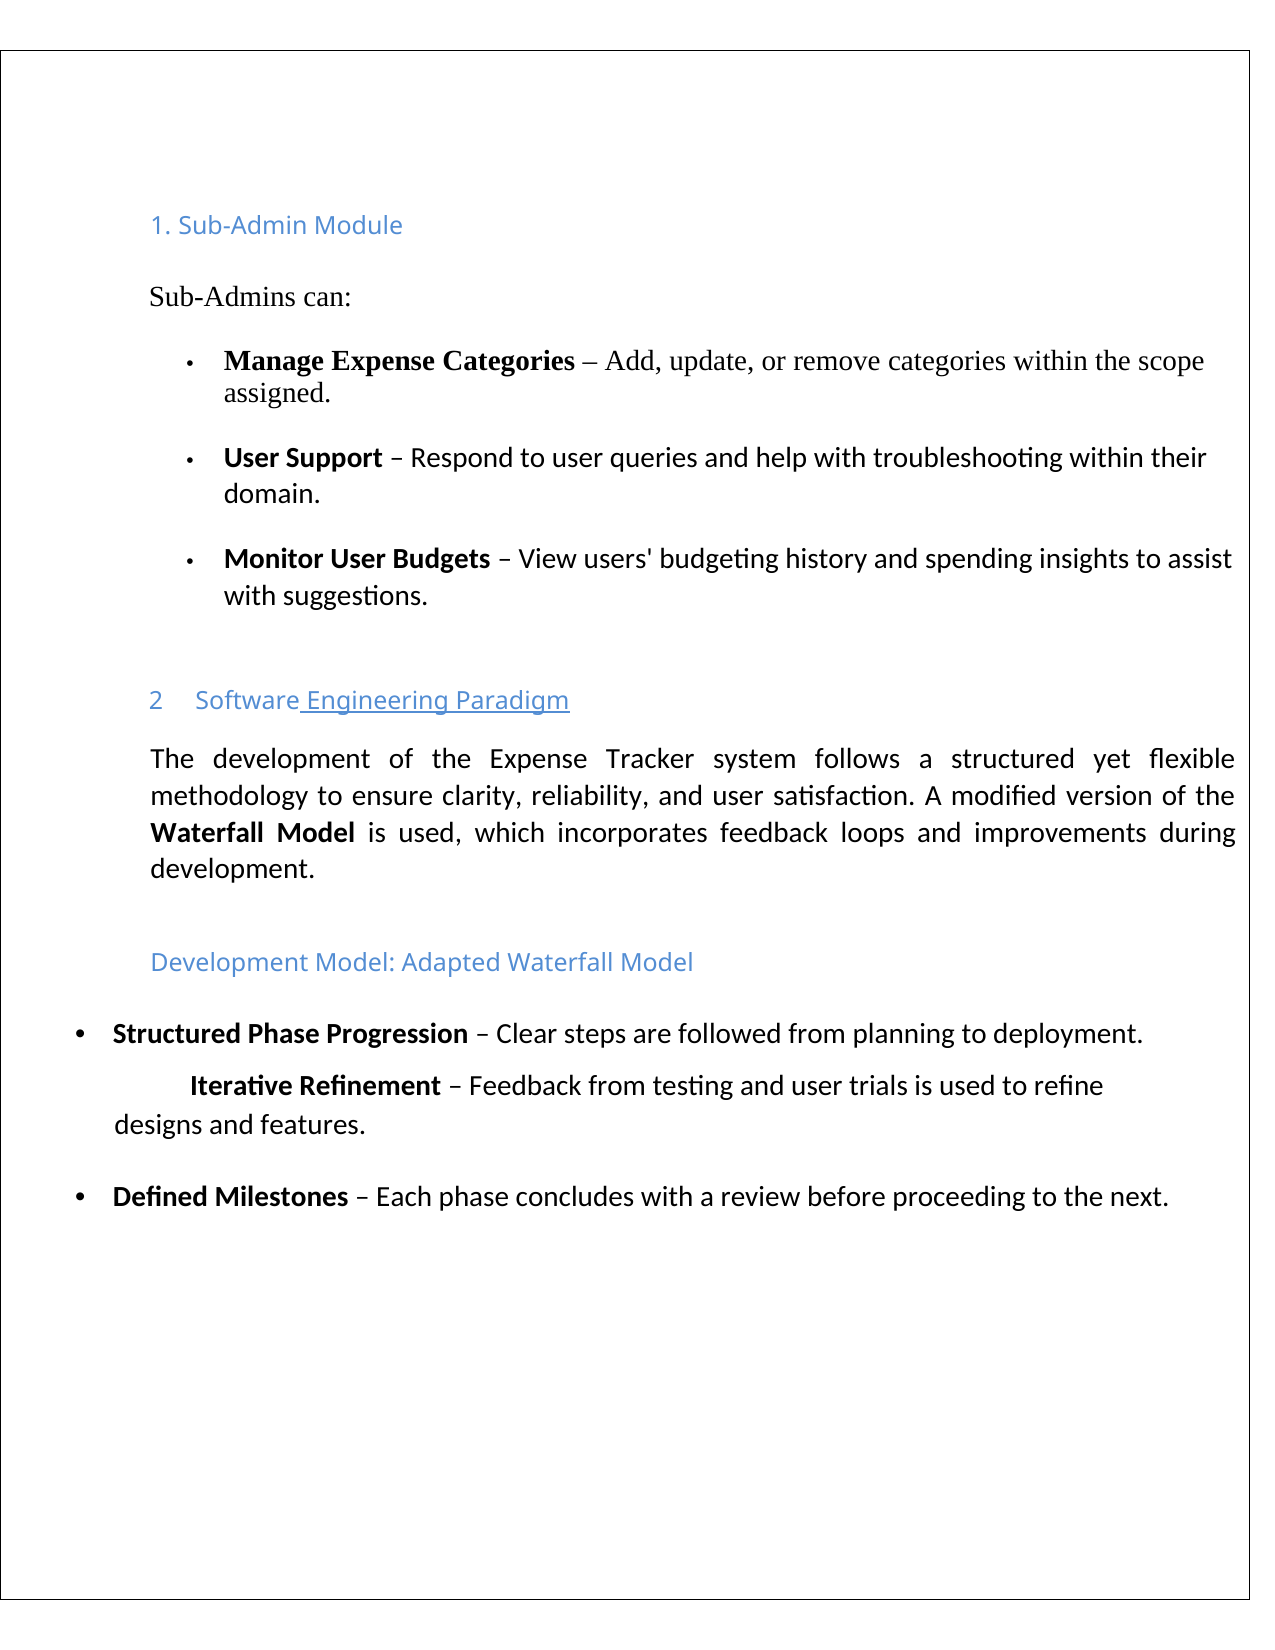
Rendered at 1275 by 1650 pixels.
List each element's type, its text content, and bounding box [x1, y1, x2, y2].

text Iterative Refinement – Feedback from testing and user trials is used to refine designs and features. [114, 1067, 1159, 1143]
text 1. Sub-Admin Module [150, 208, 1249, 242]
text Sub-Admins can: [148, 281, 1249, 313]
list Monitor User Budgets – View users' budgeting history and spending insights to assist with suggestions. [186, 540, 1249, 612]
text 2 Software Engineering Paradigm [148, 682, 1249, 717]
list Structured Phase Progression – Clear steps are followed from planning to deployment. [75, 1012, 1249, 1052]
text Development Model: Adapted Waterfall Model [150, 944, 1249, 978]
list Defined Milestones – Each phase concludes with a review before proceeding to the next. [75, 1175, 1249, 1215]
list Manage Expense Categories – Add, update, or remove categories within the scope assigned. [186, 345, 1249, 409]
list User Support – Respond to user queries and help with troubleshooting within their domain. [186, 439, 1249, 511]
text The development of the Expense Tracker system follows a structured yet flexible methodology to ensure clarity, reliability, and user satisfaction. A modified version of the Waterfall Model is used, which incorporates feedback loops and improvements during development. [150, 741, 1237, 886]
